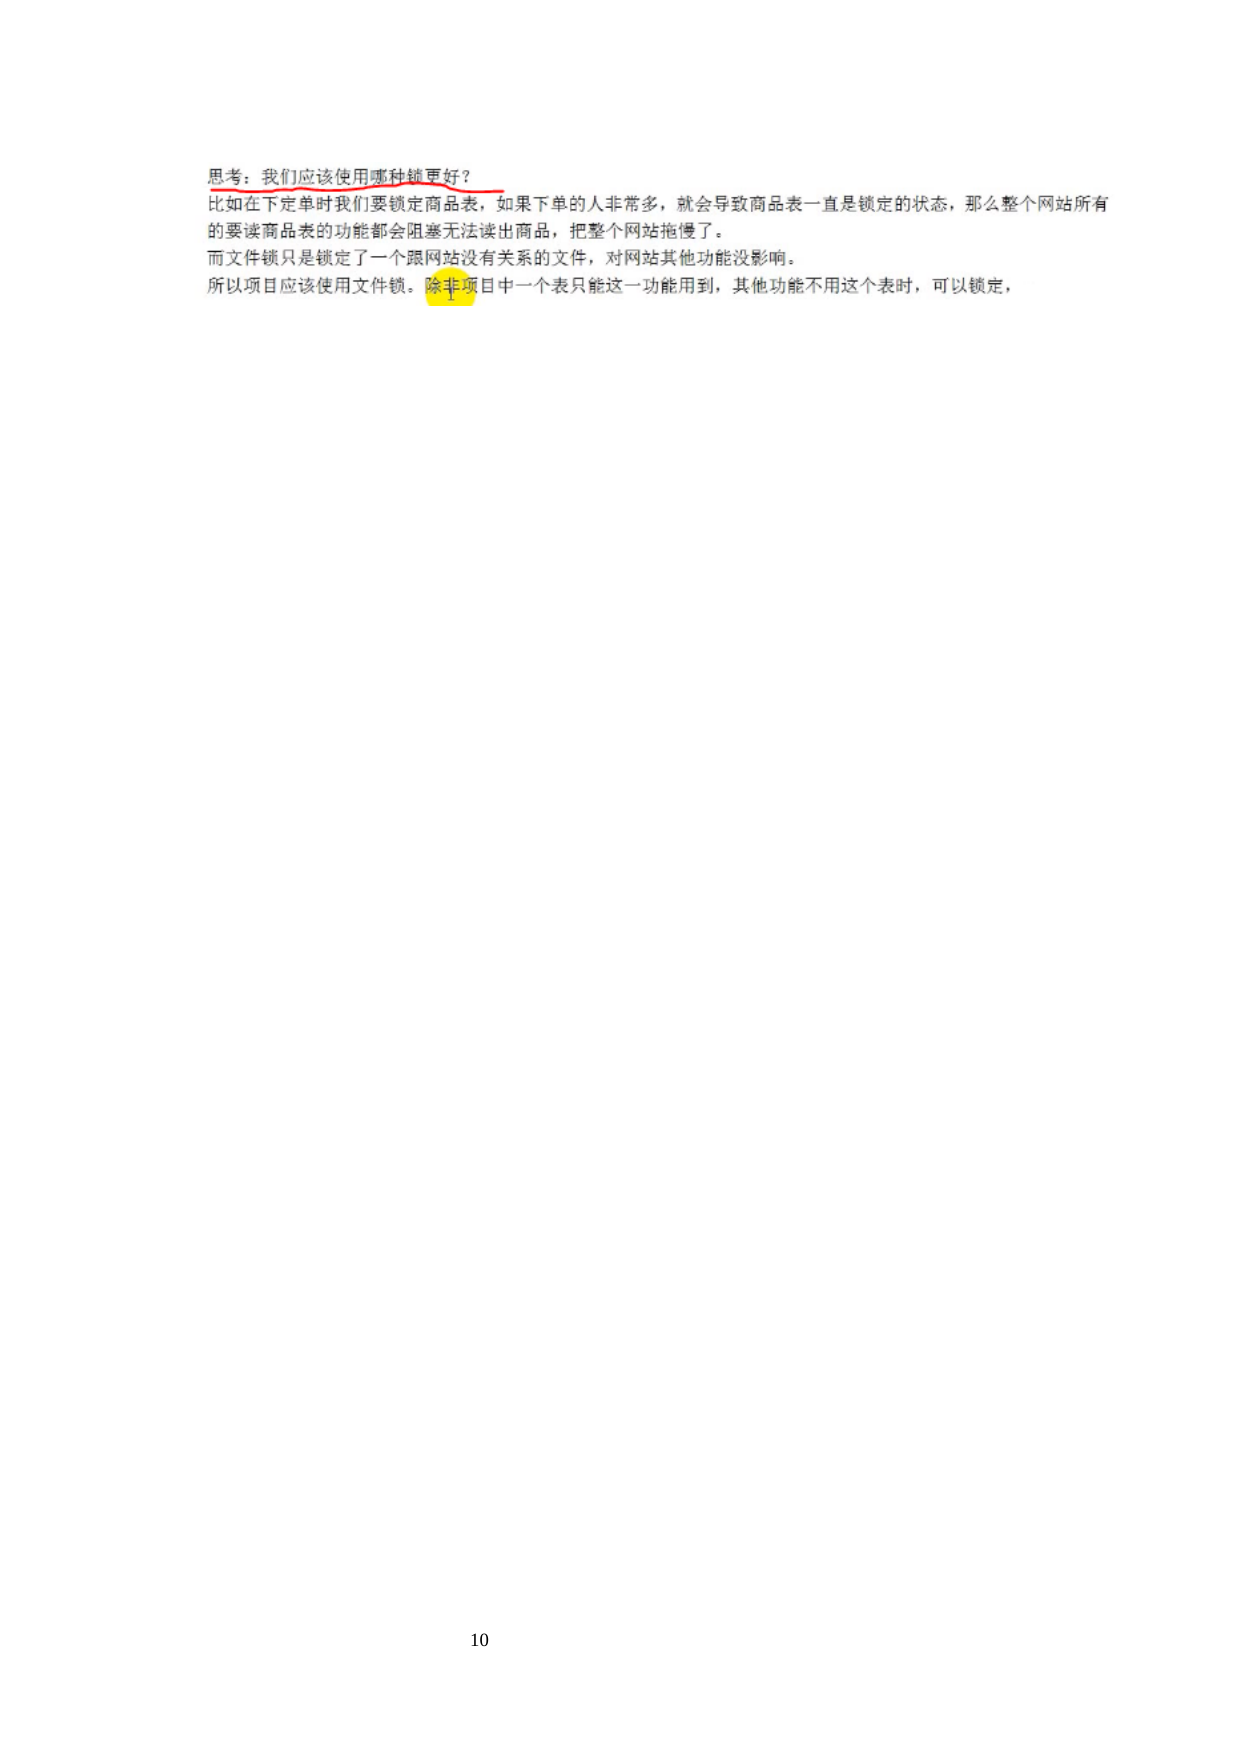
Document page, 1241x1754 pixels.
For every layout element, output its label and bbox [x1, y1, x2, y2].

picture [187, 162, 1120, 306]
